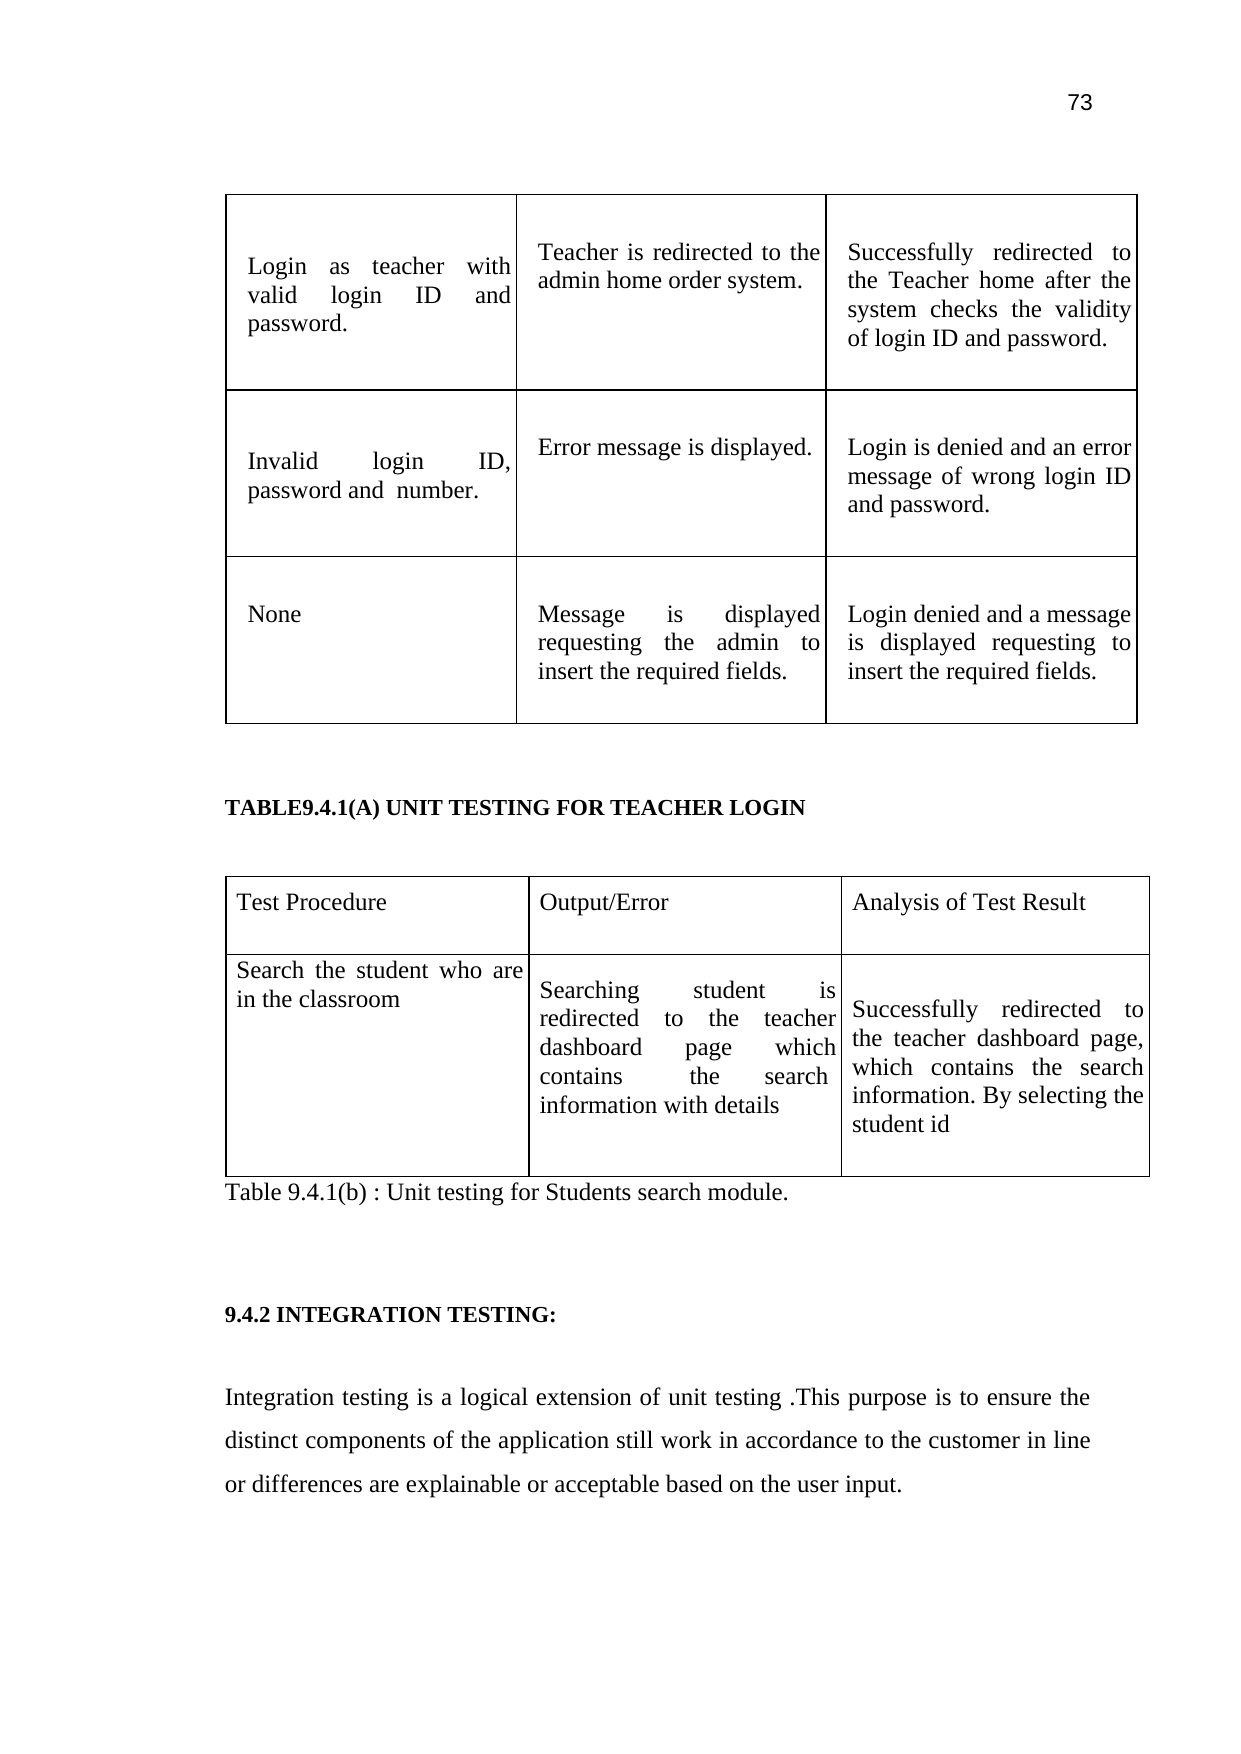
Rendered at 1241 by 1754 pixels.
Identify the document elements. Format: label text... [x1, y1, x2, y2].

table_header Test Procedure [227, 877, 528, 954]
table_cell Searching student is redirected to the teacher dashboard page which contains the search information with details [530, 955, 841, 1176]
table_cell Error message is displayed. [517, 391, 825, 556]
list 9.4.2 Integration Testing: [224, 1301, 1092, 1328]
table_cell Teacher is redirected to the admin home order system. [517, 195, 825, 389]
table_cell None [227, 557, 516, 722]
subtitle Table9.4.1(a) Unit testing for Teacher login [224, 794, 1092, 821]
table_header Output/Error [530, 877, 841, 954]
table_cell Invalid login ID, password and number. [227, 391, 516, 556]
table_cell Successfully redirected to the Teacher home after the system checks the validity of login ID and password. [827, 195, 1136, 389]
table_cell Search the student who are in the classroom [227, 955, 528, 1176]
table_cell Message is displayed requesting the admin to insert the required fields. [517, 557, 825, 722]
table_cell Login is denied and an error message of wrong login ID and password. [827, 391, 1136, 556]
table_cell Login as teacher with valid login ID and password. [227, 195, 516, 389]
text Integration testing is a logical extension of unit testing .This purpose is to ensure the distinct components of the application still work in accordance to the customer in line or differences are explainable or acceptable based on the user input. [224, 1382, 1092, 1497]
text Table 9.4.1(b) : Unit testing for Students search module. [224, 1177, 1092, 1206]
table_header Analysis of Test Result [842, 877, 1149, 954]
table_cell Successfully redirected to the teacher dashboard page, which contains the search information. By selecting the student id [842, 955, 1149, 1176]
table_cell Login denied and a message is displayed requesting to insert the required fields. [827, 557, 1136, 722]
